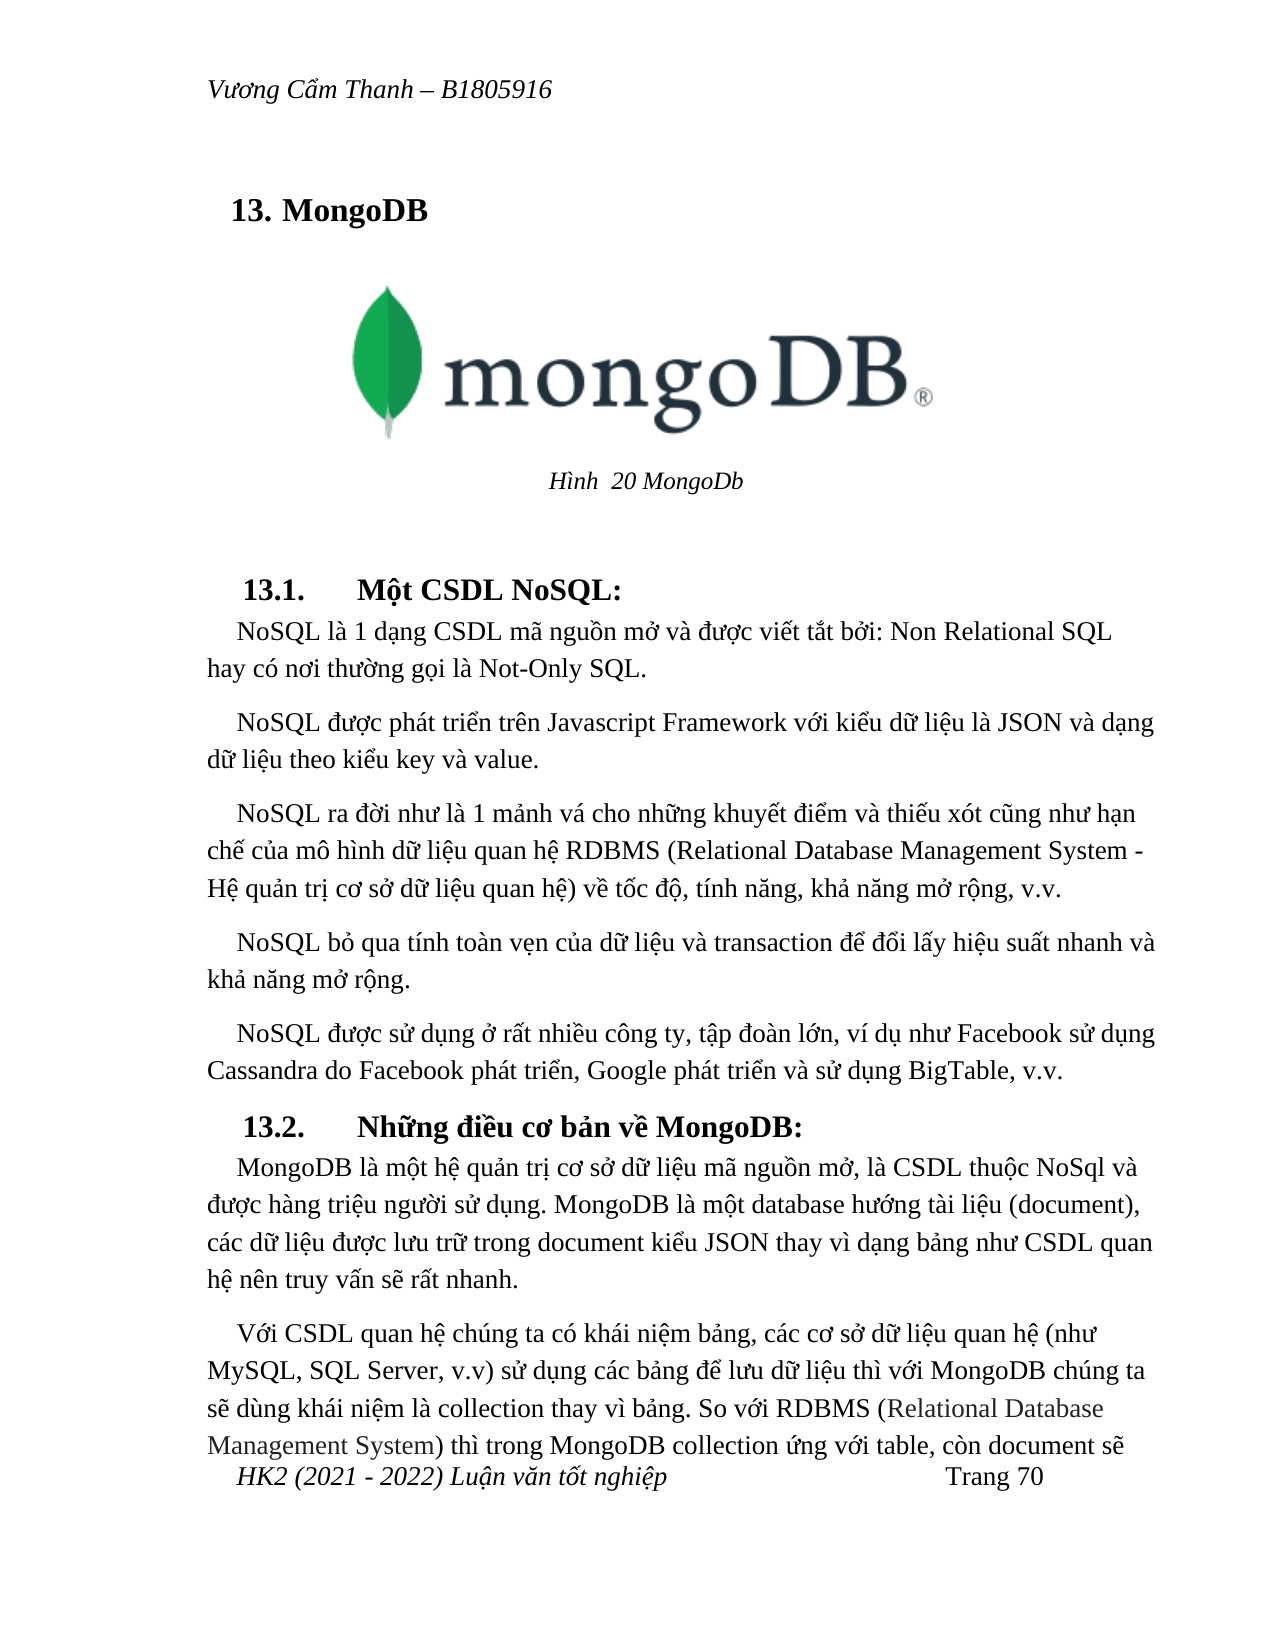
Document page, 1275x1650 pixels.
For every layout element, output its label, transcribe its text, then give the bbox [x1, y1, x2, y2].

subtitle Một CSDL NoSQL: [236, 572, 1157, 607]
text NoSQL được phát triển trên Javascript Framework với kiểu dữ liệu là JSON và dạng dữ liệu theo kiểu key và value. [207, 706, 1157, 774]
text NoSQL được sử dụng ở rất nhiều công ty, tập đoàn lớn, ví dụ như Facebook sử dụng Cassandra do Facebook phát triển, Google phát triển và sử dụng BigTable, v.v. [207, 1017, 1157, 1085]
subtitle Những điều cơ bản về MongoDB: [236, 1108, 1157, 1144]
picture [350, 283, 936, 441]
text NoSQL ra đời như là 1 mảnh vá cho những khuyết điểm và thiếu xót cũng như hạn chế của mô hình dữ liệu quan hệ RDBMS (Relational Database Management System - Hệ quản trị cơ sở dữ liệu quan hệ) về tốc độ, tính năng, khả năng mở rộng, v.v. [207, 797, 1157, 903]
text MongoDB là một hệ quản trị cơ sở dữ liệu mã nguồn mở, là CSDL thuộc NoSql và được hàng triệu người sử dụng. MongoDB là một database hướng tài liệu (document), các dữ liệu được lưu trữ trong document kiểu JSON thay vì dạng bảng như CSDL quan hệ nên truy vấn sẽ rất nhanh. [207, 1151, 1157, 1294]
text NoSQL là 1 dạng CSDL mã nguồn mở và được viết tắt bởi: Non Relational SQL hay có nơi thường gọi là Not-Only SQL. [207, 615, 1157, 683]
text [207, 1317, 1157, 1460]
subtitle MongoDB [230, 190, 1157, 228]
text NoSQL bỏ qua tính toàn vẹn của dữ liệu và transaction để đổi lấy hiệu suất nhanh và khả năng mở rộng. [207, 926, 1157, 994]
